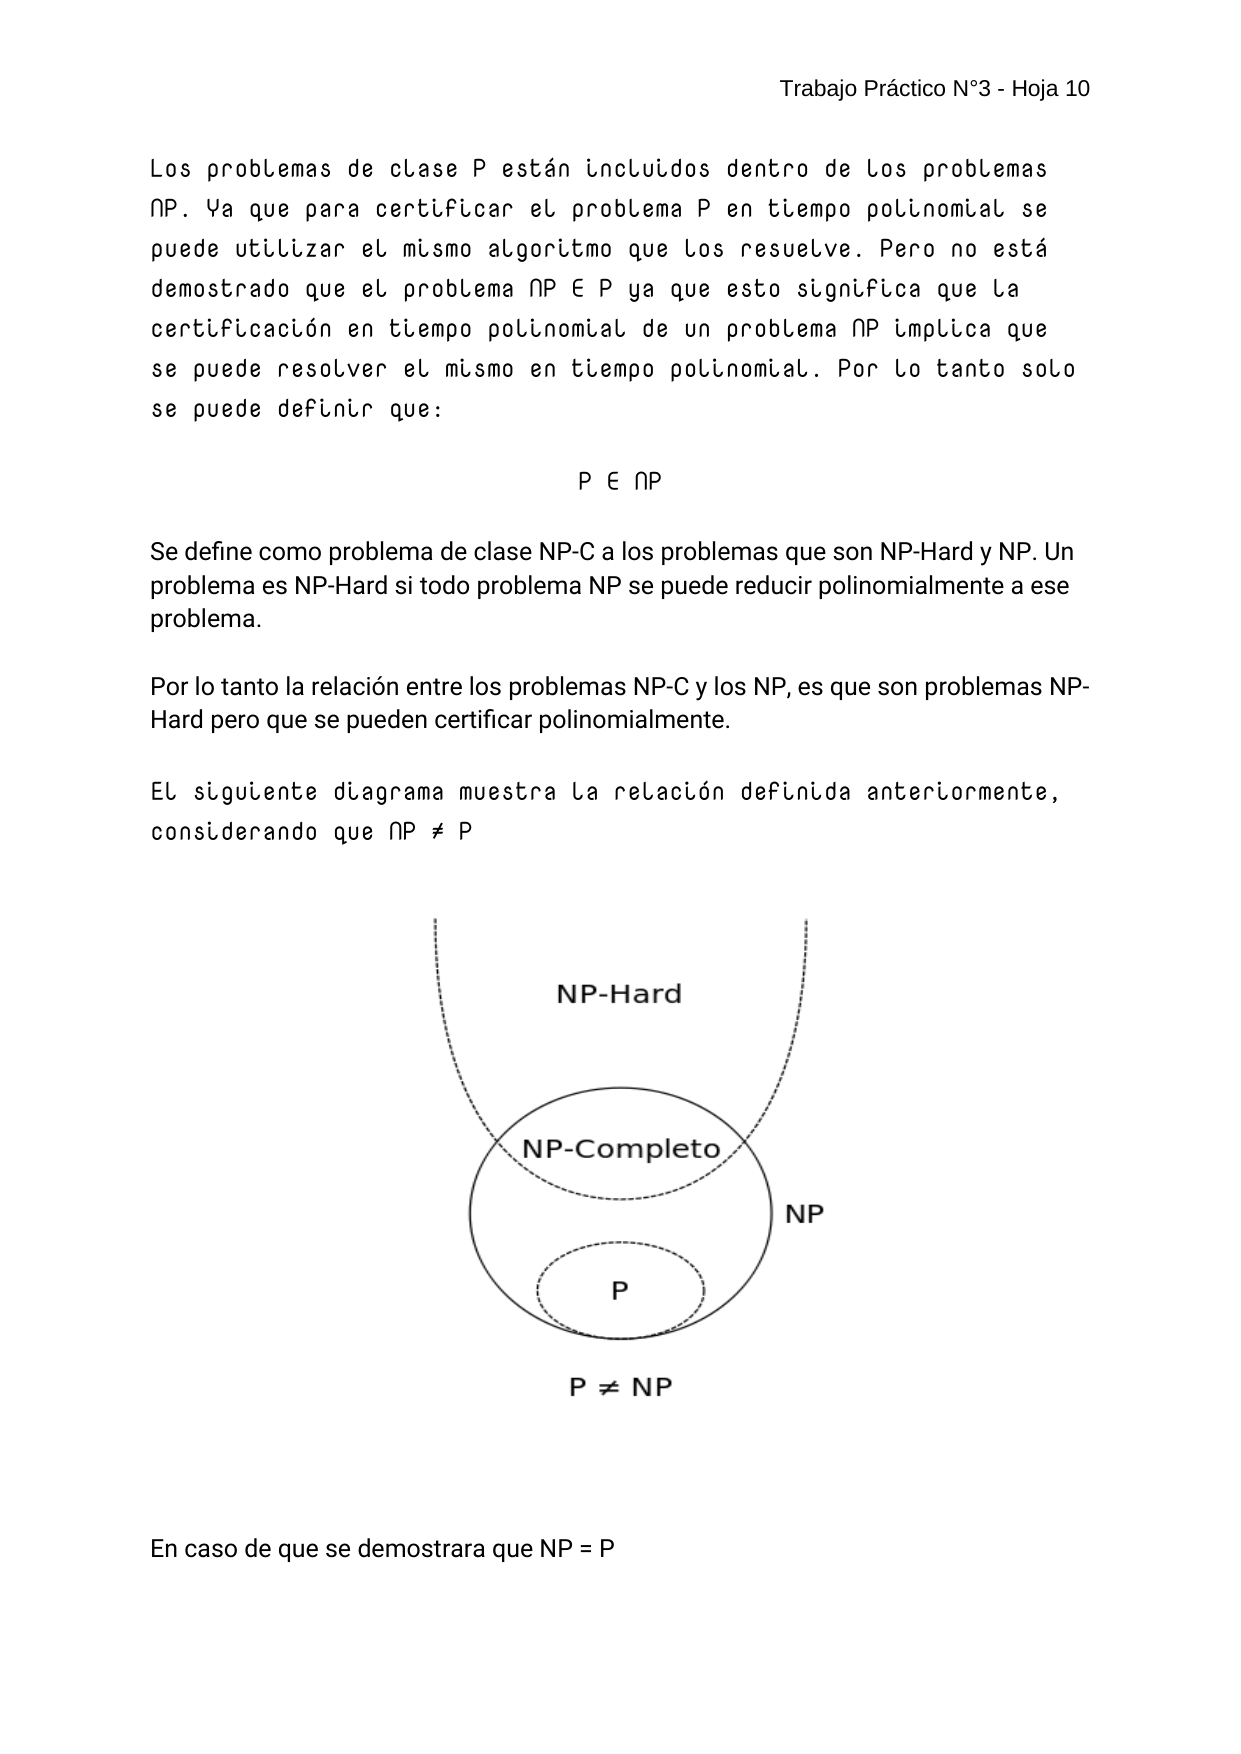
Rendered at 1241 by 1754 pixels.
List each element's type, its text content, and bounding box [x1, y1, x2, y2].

text En caso de que se demostrara que NP = P [150, 1534, 1090, 1563]
text Por lo tanto la relación entre los problemas NP-C y los NP, es que son problemas NP-Hard pero que se pueden certificar polinomialmente. [150, 672, 1090, 735]
text Se define como problema de clase NP-C a los problemas que son NP-Hard y NP. Un problema es NP-Hard si todo problema NP se puede reducir polinomialmente a ese problema. [150, 537, 1090, 634]
text El siguiente diagrama muestra la relación definida anteriormente, considerando que NP ≠ P [150, 773, 1090, 848]
picture [390, 886, 850, 1430]
text Los problemas de clase P están incluidos dentro de los problemas NP. Ya que para certificar el problema P en tiempo polinomial se puede utilizar el mismo algoritmo que los resuelve. Pero no está demostrado que el problema NP ∈ P ya que esto significa que la certificación en tiempo polinomial de un problema NP implica que se puede resolver el mismo en tiempo polinomial. Por lo tanto solo se puede definir que: [150, 150, 1090, 425]
text P ∈ NP [150, 464, 1090, 498]
